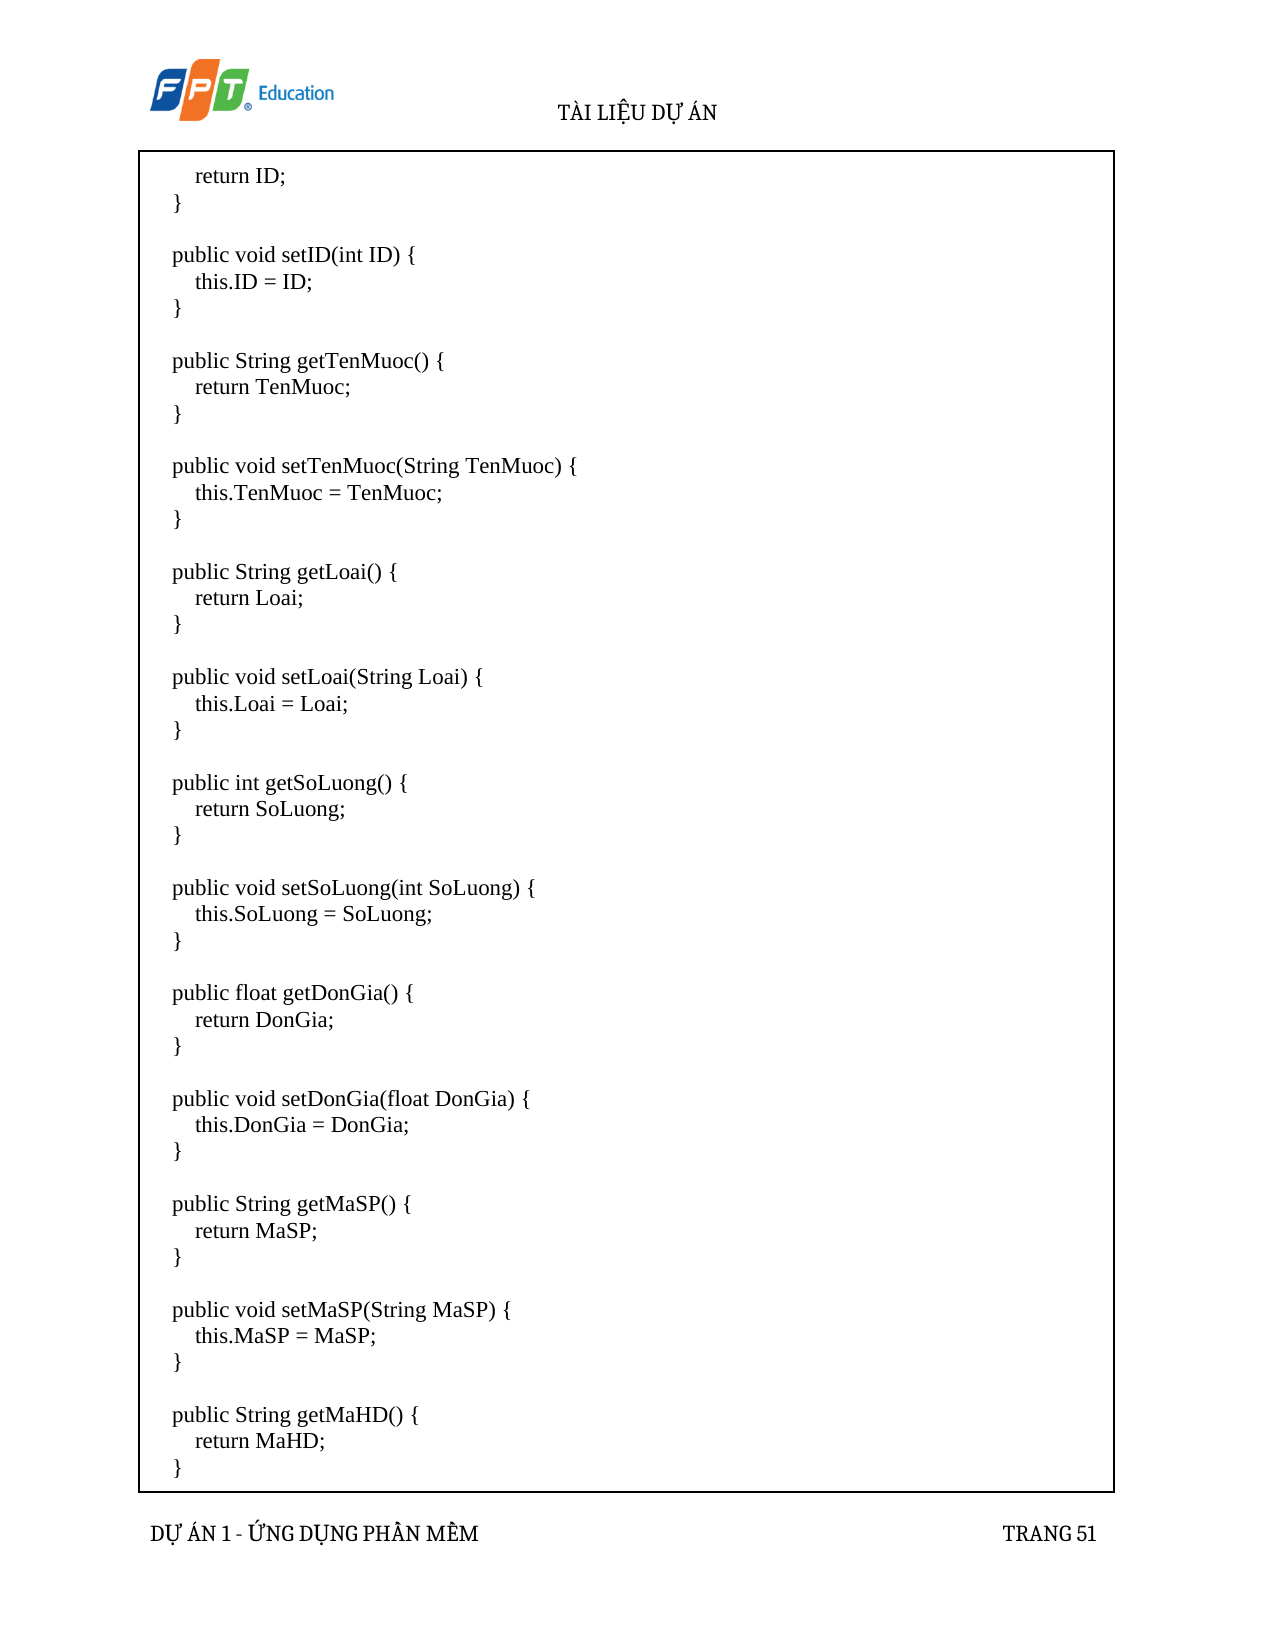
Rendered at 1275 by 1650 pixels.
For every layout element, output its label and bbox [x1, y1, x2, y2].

picture [150, 59, 336, 121]
table_header [140, 152, 1113, 1491]
